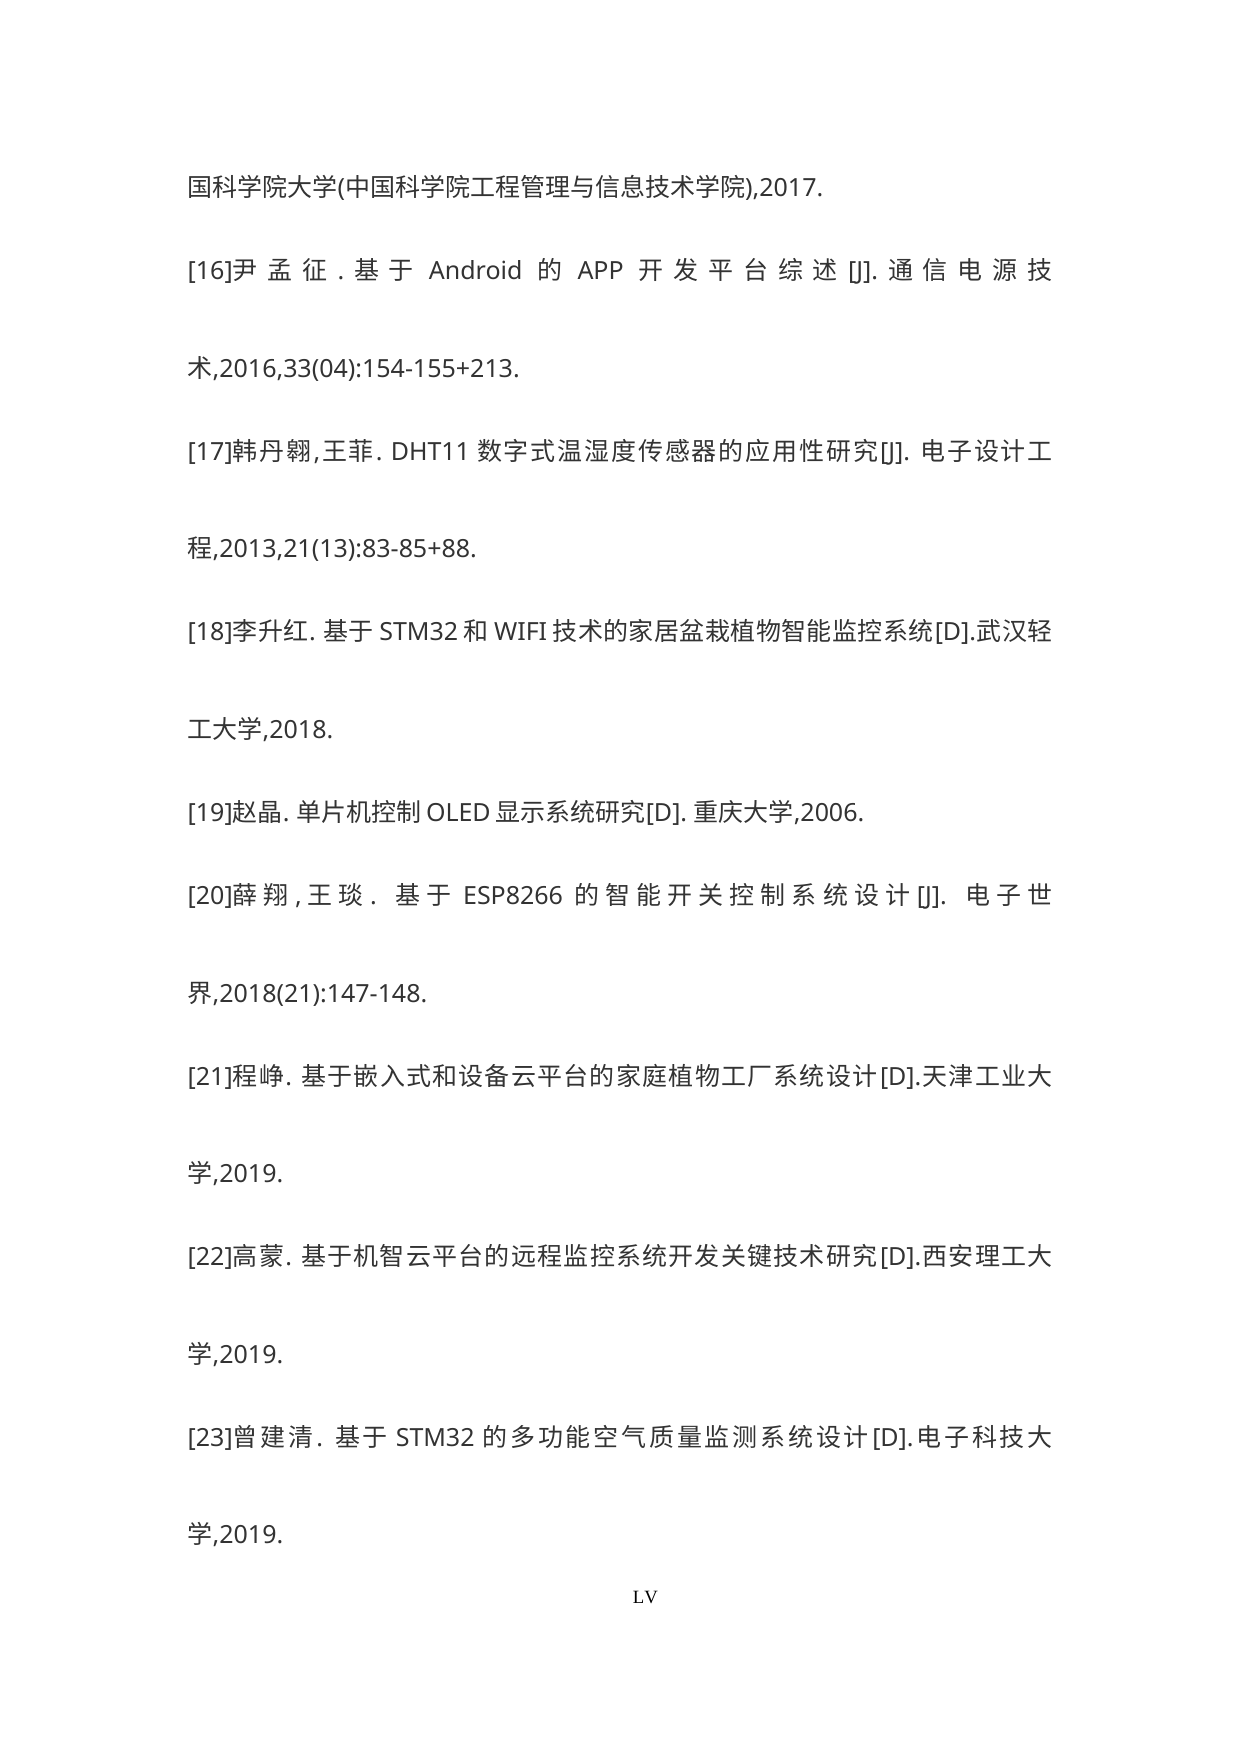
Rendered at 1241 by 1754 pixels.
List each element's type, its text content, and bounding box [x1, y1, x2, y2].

list 高蒙. 基于机智云平台的远程监控系统开发关键技术研究[D].西安理工大学,2019. [187, 1222, 1053, 1385]
list 曾建清. 基于STM32的多功能空气质量监测系统设计[D].电子科技大学,2019. [187, 1403, 1053, 1566]
list 李升红. 基于STM32和WIFI技术的家居盆栽植物智能监控系统[D].武汉轻工大学,2018. [187, 597, 1053, 760]
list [187, 153, 1053, 218]
list 尹孟征.基于Android的APP开发平台综述[J].通信电源技术,2016,33(04):154-155+213. [187, 236, 1053, 399]
list 赵晶. 单片机控制OLED显示系统研究[D]. 重庆大学,2006. [187, 778, 1053, 843]
list 薛翔,王琰. 基于ESP8266的智能开关控制系统设计[J]. 电子世界,2018(21):147-148. [187, 861, 1053, 1024]
list 韩丹翱,王菲. DHT11数字式温湿度传感器的应用性研究[J]. 电子设计工程,2013,21(13):83-85+88. [187, 417, 1053, 579]
list 程峥. 基于嵌入式和设备云平台的家庭植物工厂系统设计[D].天津工业大学,2019. [187, 1042, 1053, 1204]
